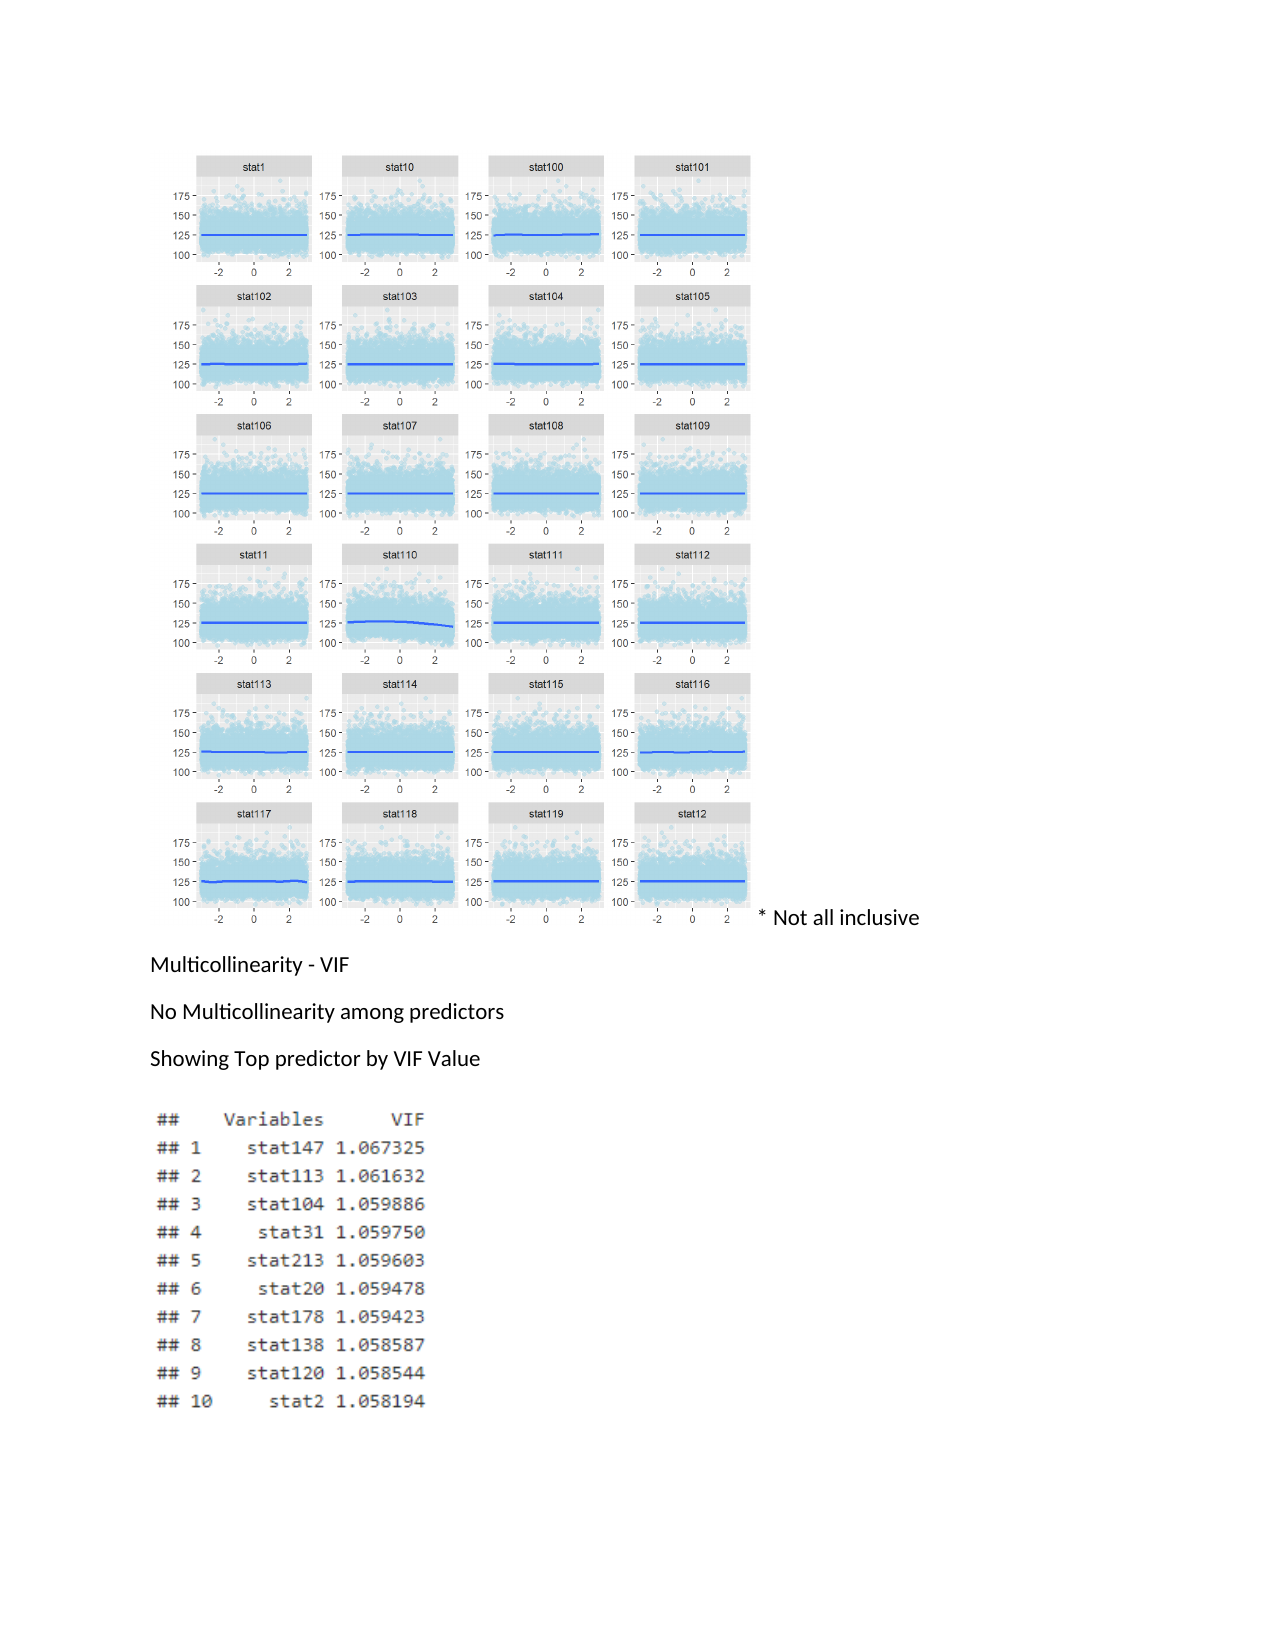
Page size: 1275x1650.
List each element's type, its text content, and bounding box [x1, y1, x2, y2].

text No Multicollinearity among predictors [150, 997, 1125, 1025]
picture [150, 1090, 444, 1428]
picture [150, 150, 757, 926]
text Showing Top predictor by VIF Value [150, 1044, 1125, 1072]
text Multicollinearity - VIF [150, 950, 1125, 978]
